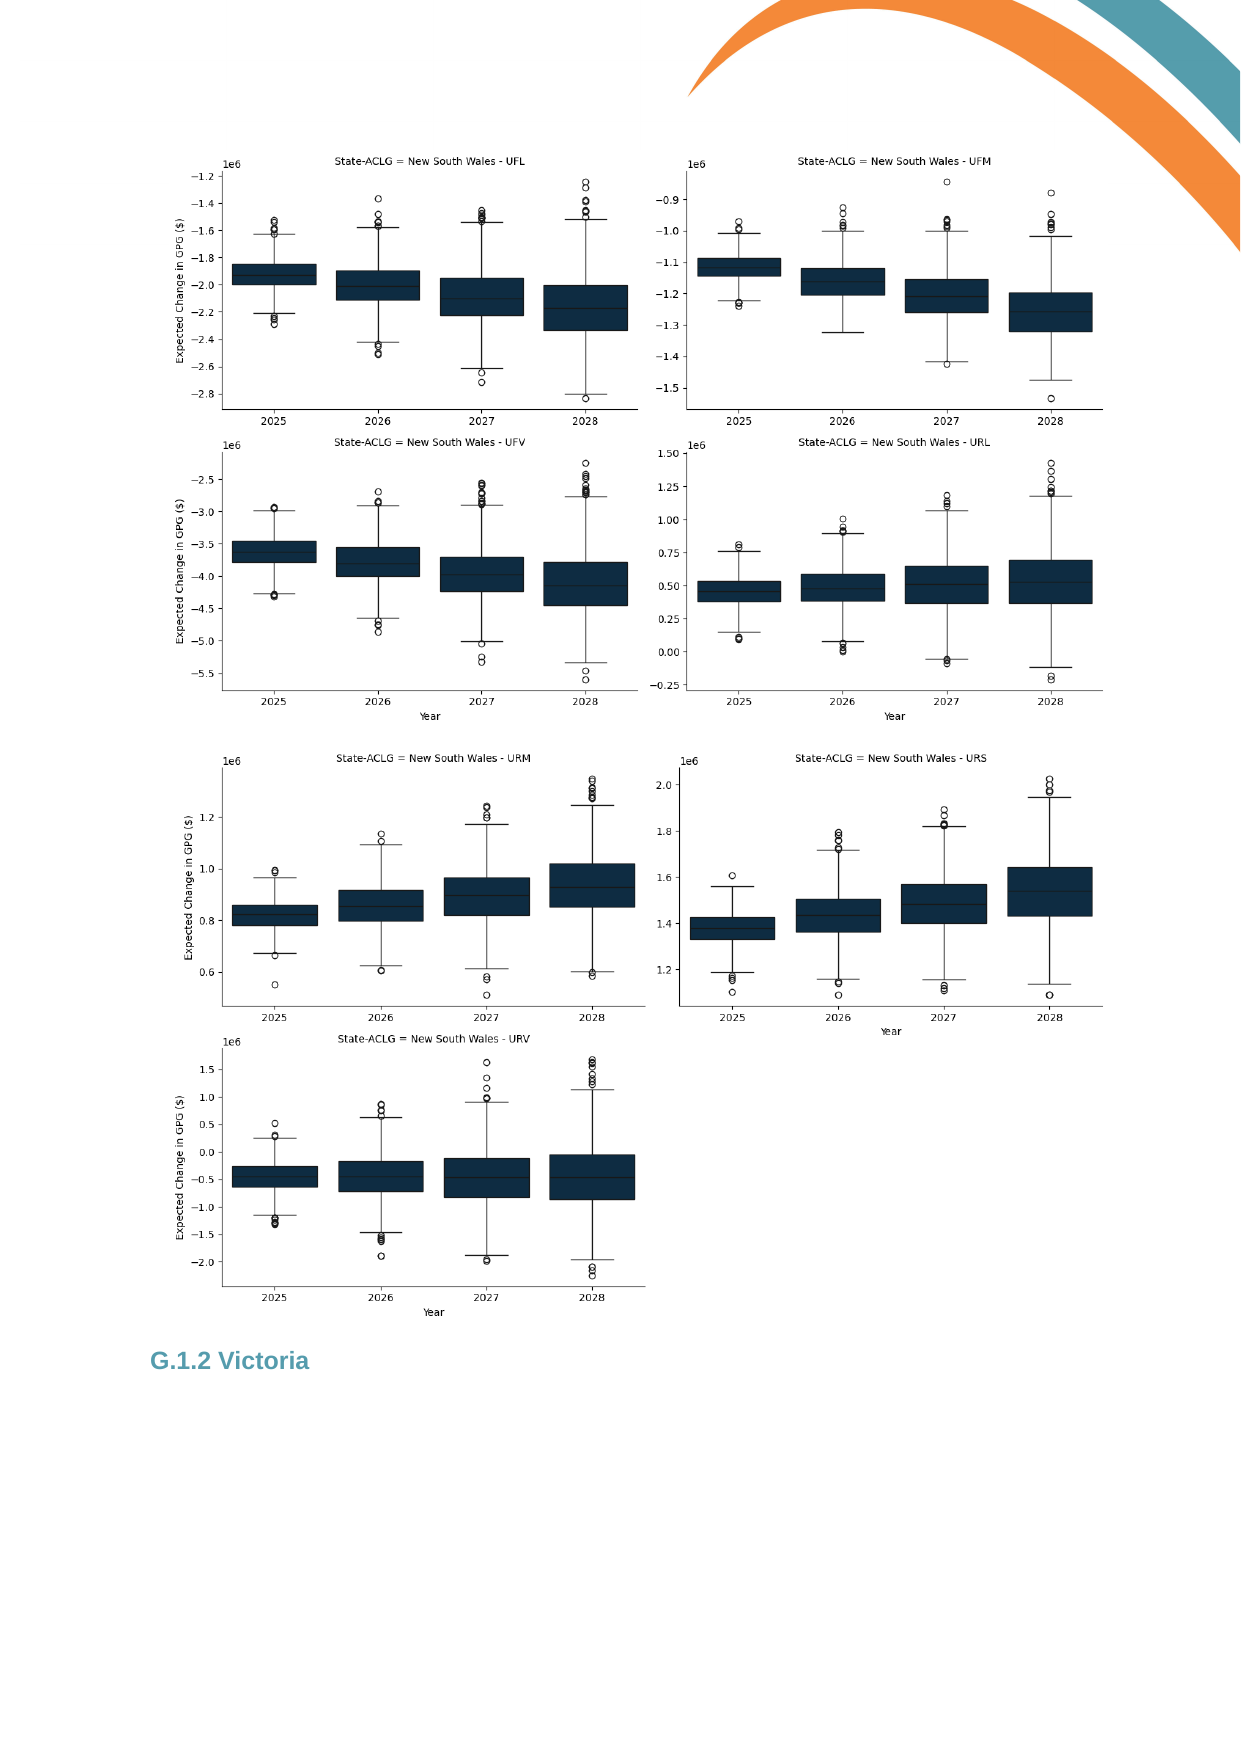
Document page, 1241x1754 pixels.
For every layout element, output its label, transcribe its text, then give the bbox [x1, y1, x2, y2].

picture [168, 746, 1109, 1325]
picture [19, 0, 1241, 729]
subtitle G.1.2 Victoria [150, 1346, 1090, 1374]
